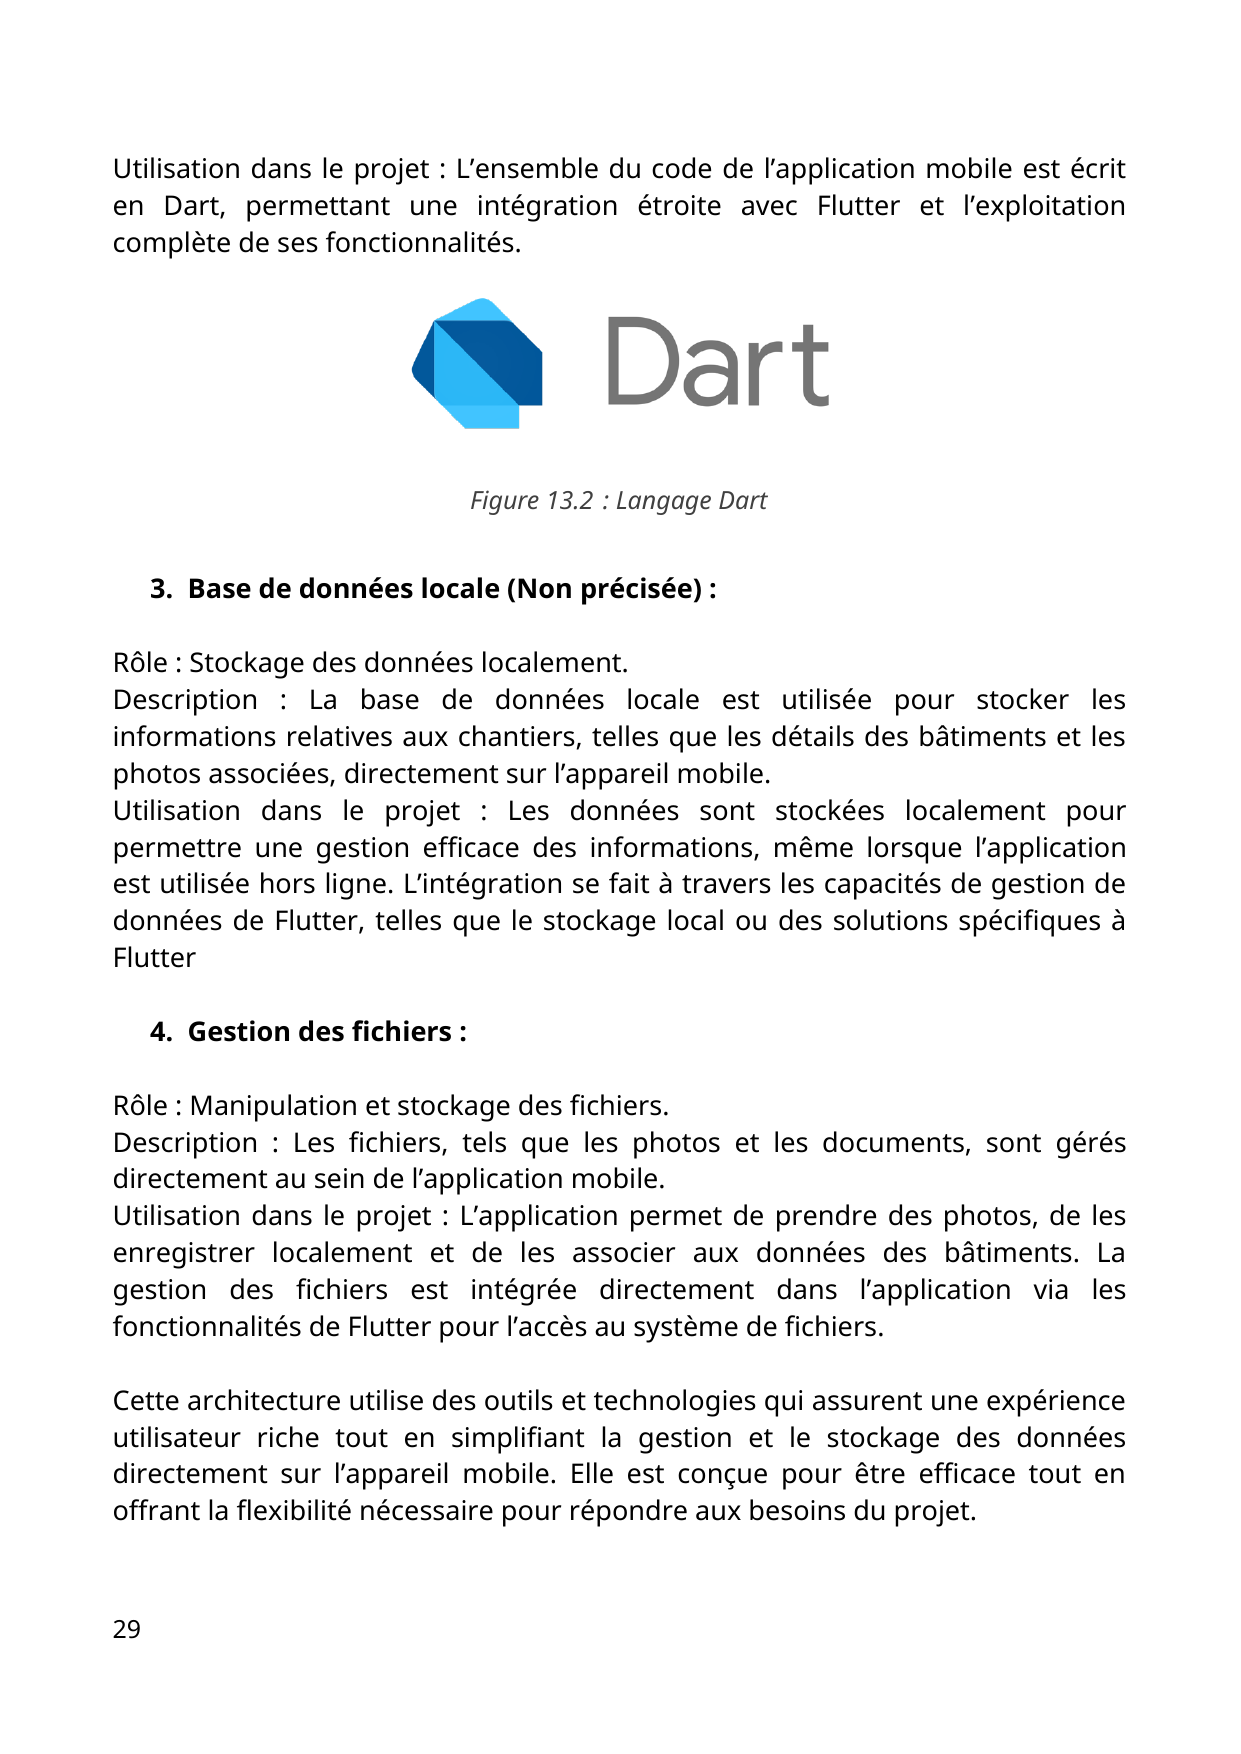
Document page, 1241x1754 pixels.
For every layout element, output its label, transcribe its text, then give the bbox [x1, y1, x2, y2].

text Description : Les fichiers, tels que les photos et les documents, sont gérés directement au sein de l’application mobile. [112, 1123, 1128, 1197]
picture [409, 297, 831, 429]
text Utilisation dans le projet : L’application permet de prendre des photos, de les enregistrer localement et de les associer aux données des bâtiments. La gestion des fichiers est intégrée directement dans l’application via les fonctionnalités de Flutter pour l’accès au système de fichiers. [112, 1197, 1128, 1344]
text Utilisation dans le projet : L’ensemble du code de l’application mobile est écrit en Dart, permettant une intégration étroite avec Flutter et l’exploitation complète de ses fonctionnalités. [112, 150, 1128, 261]
text Rôle : Stockage des données localement. [112, 644, 1128, 681]
list Base de données locale (Non précisée) : [150, 570, 1128, 607]
list Gestion des fichiers : [150, 1012, 1128, 1049]
text Rôle : Manipulation et stockage des fichiers. [112, 1086, 1128, 1123]
text Description : La base de données locale est utilisée pour stocker les informations relatives aux chantiers, telles que les détails des bâtiments et les photos associées, directement sur l’appareil mobile. [112, 681, 1128, 791]
text Figure 13.2 : Langage Dart [112, 482, 1128, 516]
text Utilisation dans le projet : Les données sont stockées localement pour permettre une gestion efficace des informations, même lorsque l’application est utilisée hors ligne. L’intégration se fait à travers les capacités de gestion de données de Flutter, telles que le stockage local ou des solutions spécifiques à Flutter [112, 791, 1128, 976]
text Cette architecture utilise des outils et technologies qui assurent une expérience utilisateur riche tout en simplifiant la gestion et le stockage des données directement sur l’appareil mobile. Elle est conçue pour être efficace tout en offrant la flexibilité nécessaire pour répondre aux besoins du projet. [112, 1381, 1128, 1529]
